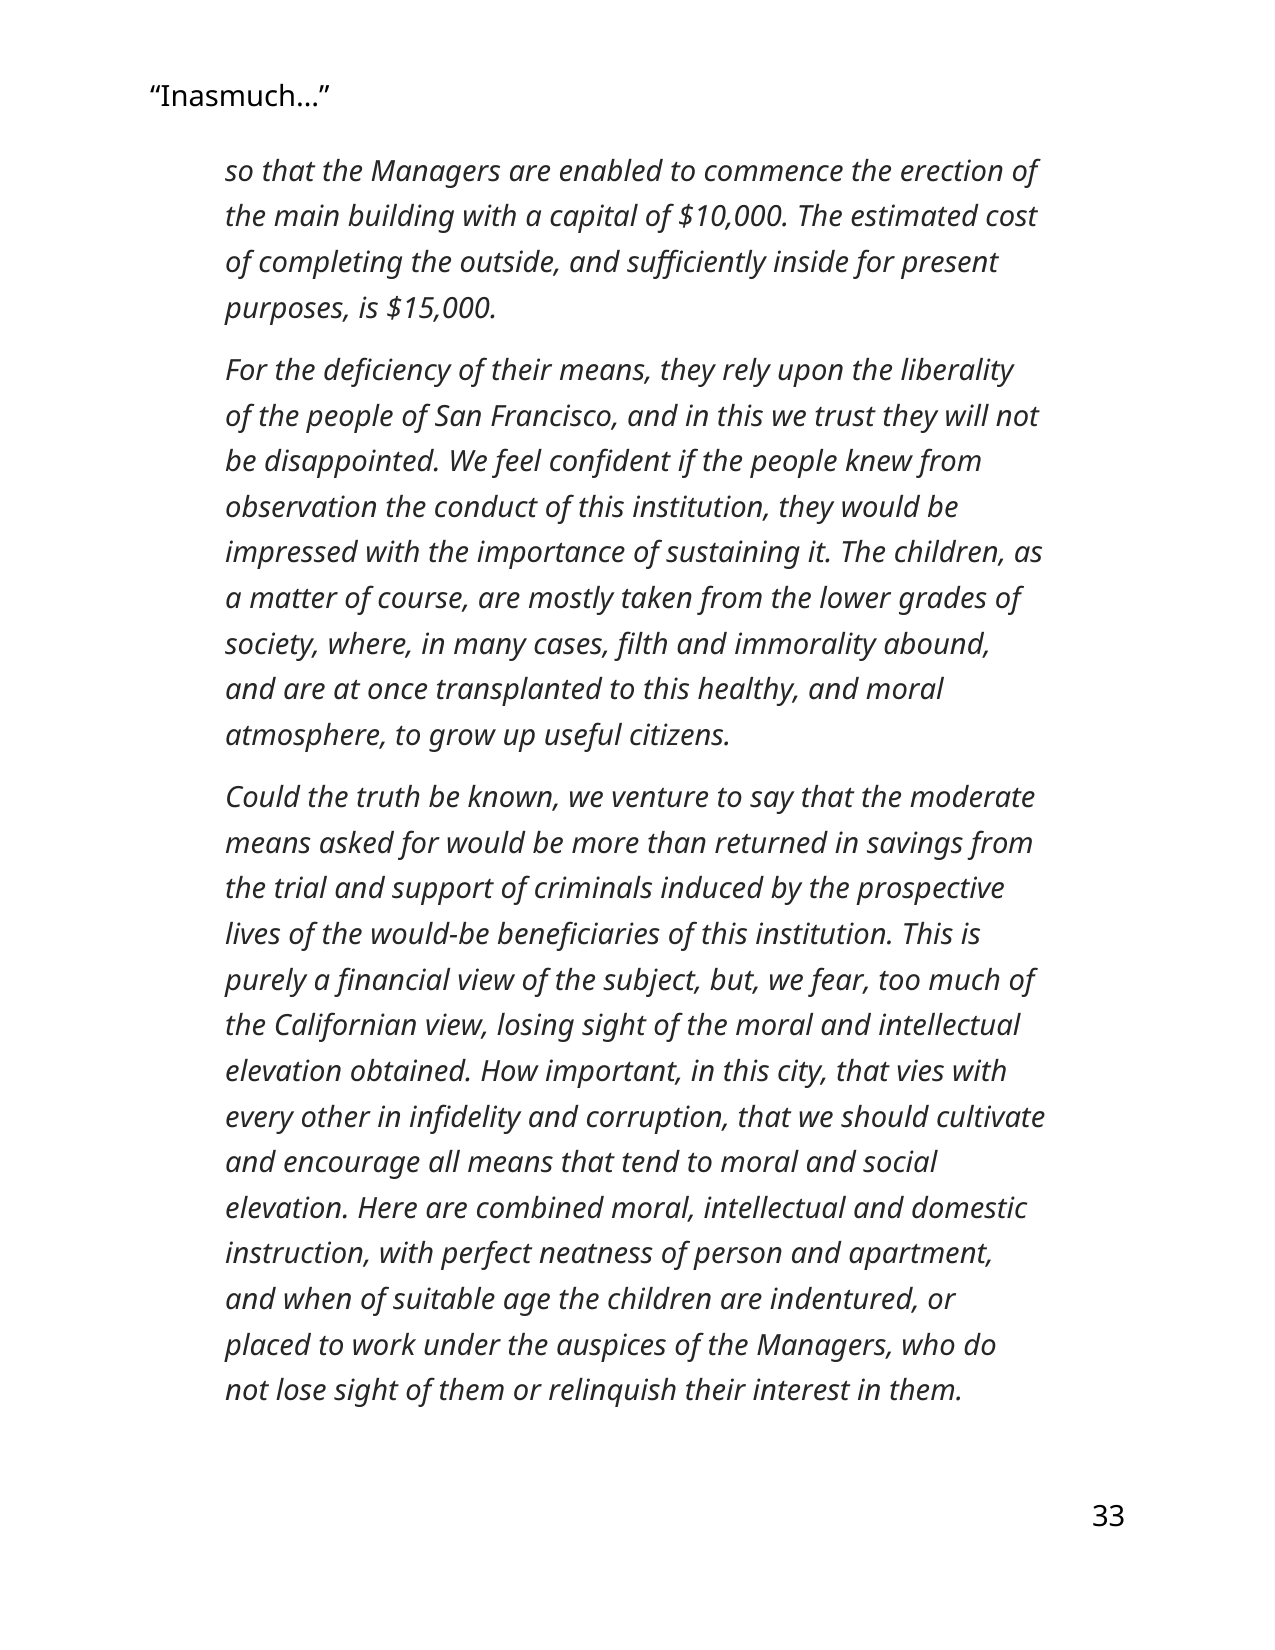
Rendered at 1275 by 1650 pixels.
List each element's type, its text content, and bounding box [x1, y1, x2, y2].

text For the deficiency of their means, they rely upon the liberality of the people of San Francisco, and in this we trust they will not be disappointed. We feel confident if the people knew from observation the conduct of this institution, they would be impressed with the importance of sustaining it. The children, as a matter of course, are mostly taken from the lower grades of society, where, in many cases, filth and immorality abound, and are at once transplanted to this healthy, and moral atmosphere, to grow up useful citizens. [225, 349, 1050, 754]
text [225, 150, 1050, 327]
text Could the truth be known, we venture to say that the moderate means asked for would be more than returned in savings from the trial and support of criminals induced by the prospective lives of the would-be beneficiaries of this institution. This is purely a financial view of the subject, but, we fear, too much of the Californian view, losing sight of the moral and intellectual elevation obtained. How important, in this city, that vies with every other in infidelity and corruption, that we should cultivate and encourage all means that tend to moral and social elevation. Here are combined moral, intellectual and domestic instruction, with perfect neatness of person and apartment, and when of suitable age the children are indentured, or placed to work under the auspices of the Managers, who do not lose sight of them or relinquish their interest in them. [225, 776, 1050, 1409]
